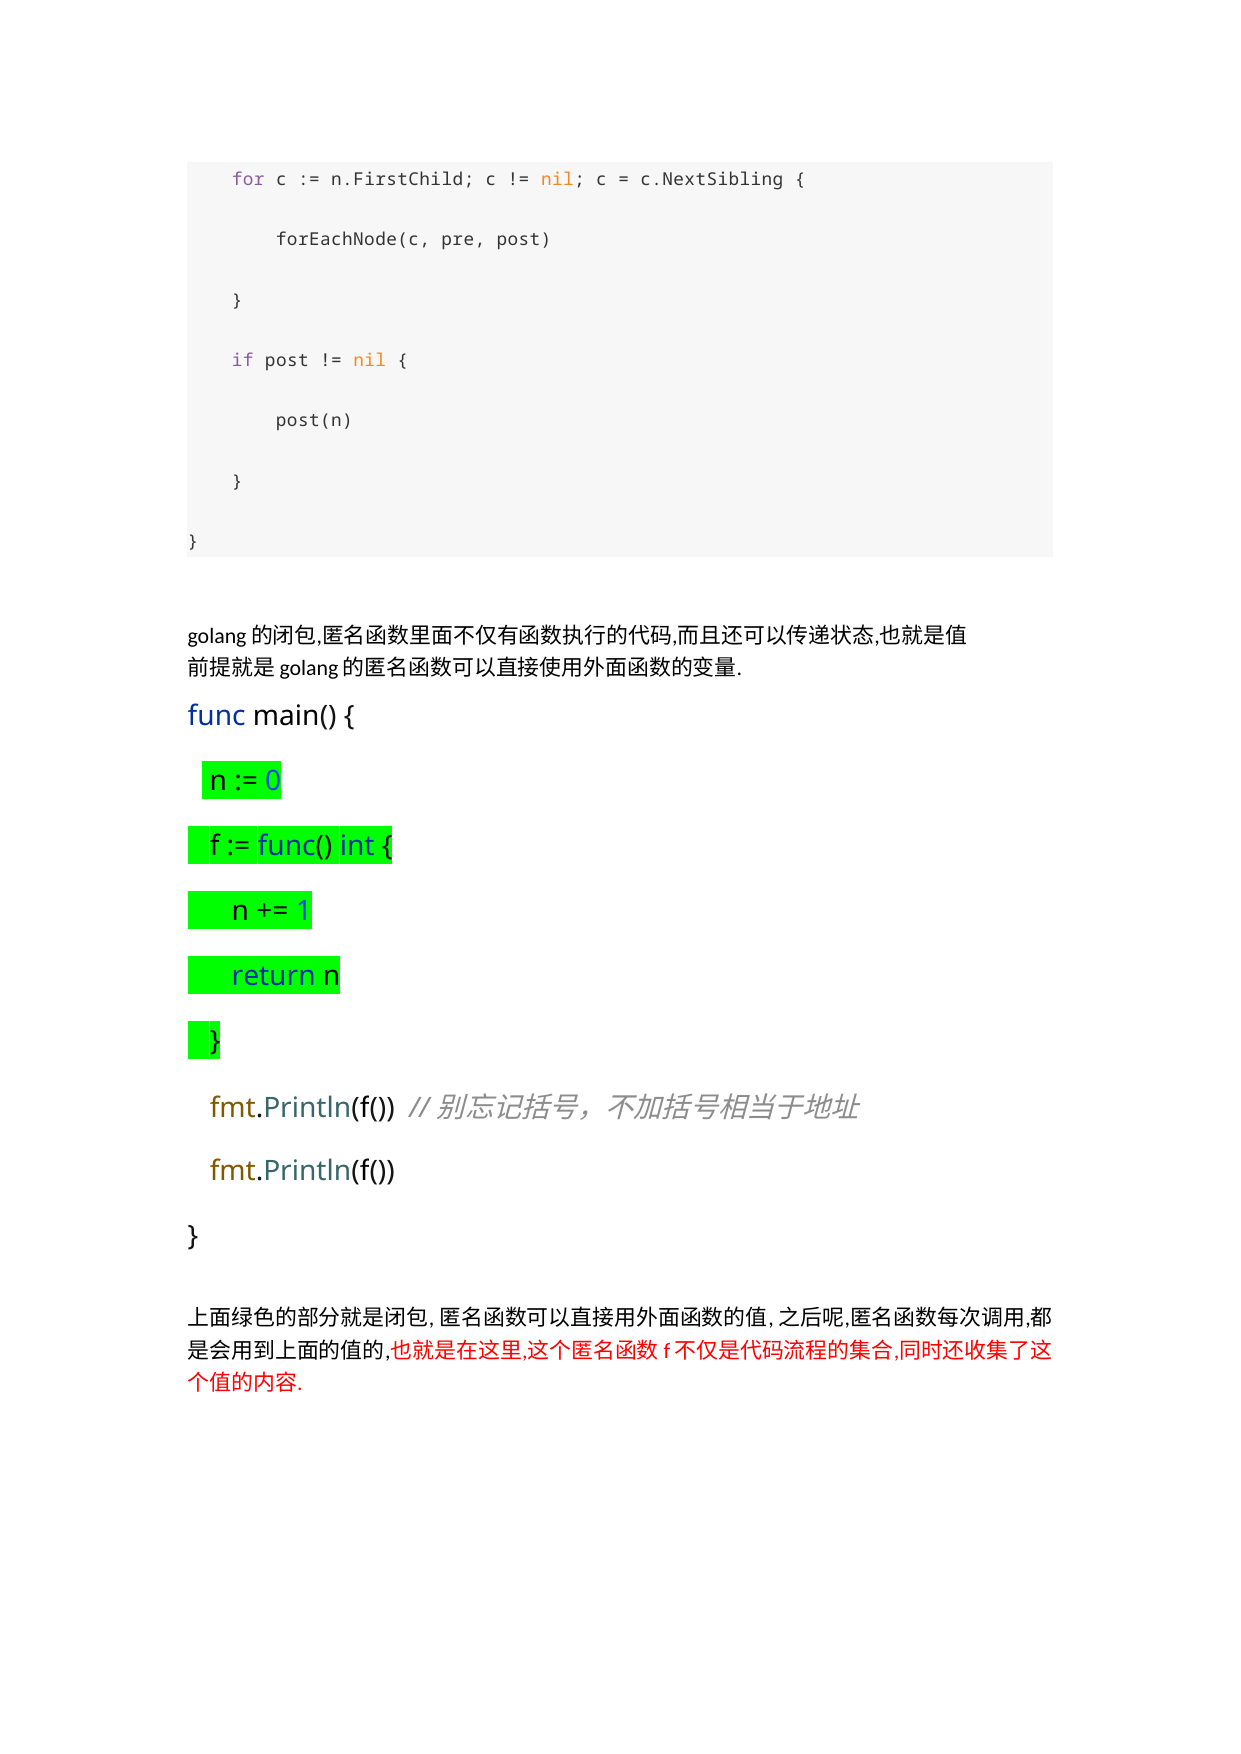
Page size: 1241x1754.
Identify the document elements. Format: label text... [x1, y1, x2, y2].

text 上面绿色的部分就是闭包, 匿名函数可以直接用外面函数的值, 之后呢,匿名函数每次调用,都是会用到上面的值的,也就是在这里,这个匿名函数f不仅是代码流程的集合,同时还收集了这个值的内容. [187, 1300, 1053, 1397]
text if post != nil { [187, 343, 1053, 376]
text } [187, 524, 1053, 557]
text forEachNode(c, pre, post) [187, 222, 1053, 255]
text 前提就是golang的匿名函数可以直接使用外面函数的变量. [187, 650, 1053, 682]
text } [187, 464, 1053, 497]
text for c := n.FirstChild; c != nil; c = c.NextSibling { [187, 162, 1053, 194]
text } [187, 283, 1053, 315]
text golang的闭包,匿名函数里面不仅有函数执行的代码,而且还可以传递状态,也就是值 [187, 617, 1053, 650]
text post(n) [187, 404, 1053, 436]
text func main() { n := 0 f := func() int { n += 1 return n } fmt.Println(f()) // 别忘记括号，不加括号相当于地址 fmt.Println(f()) } [187, 682, 1053, 1267]
